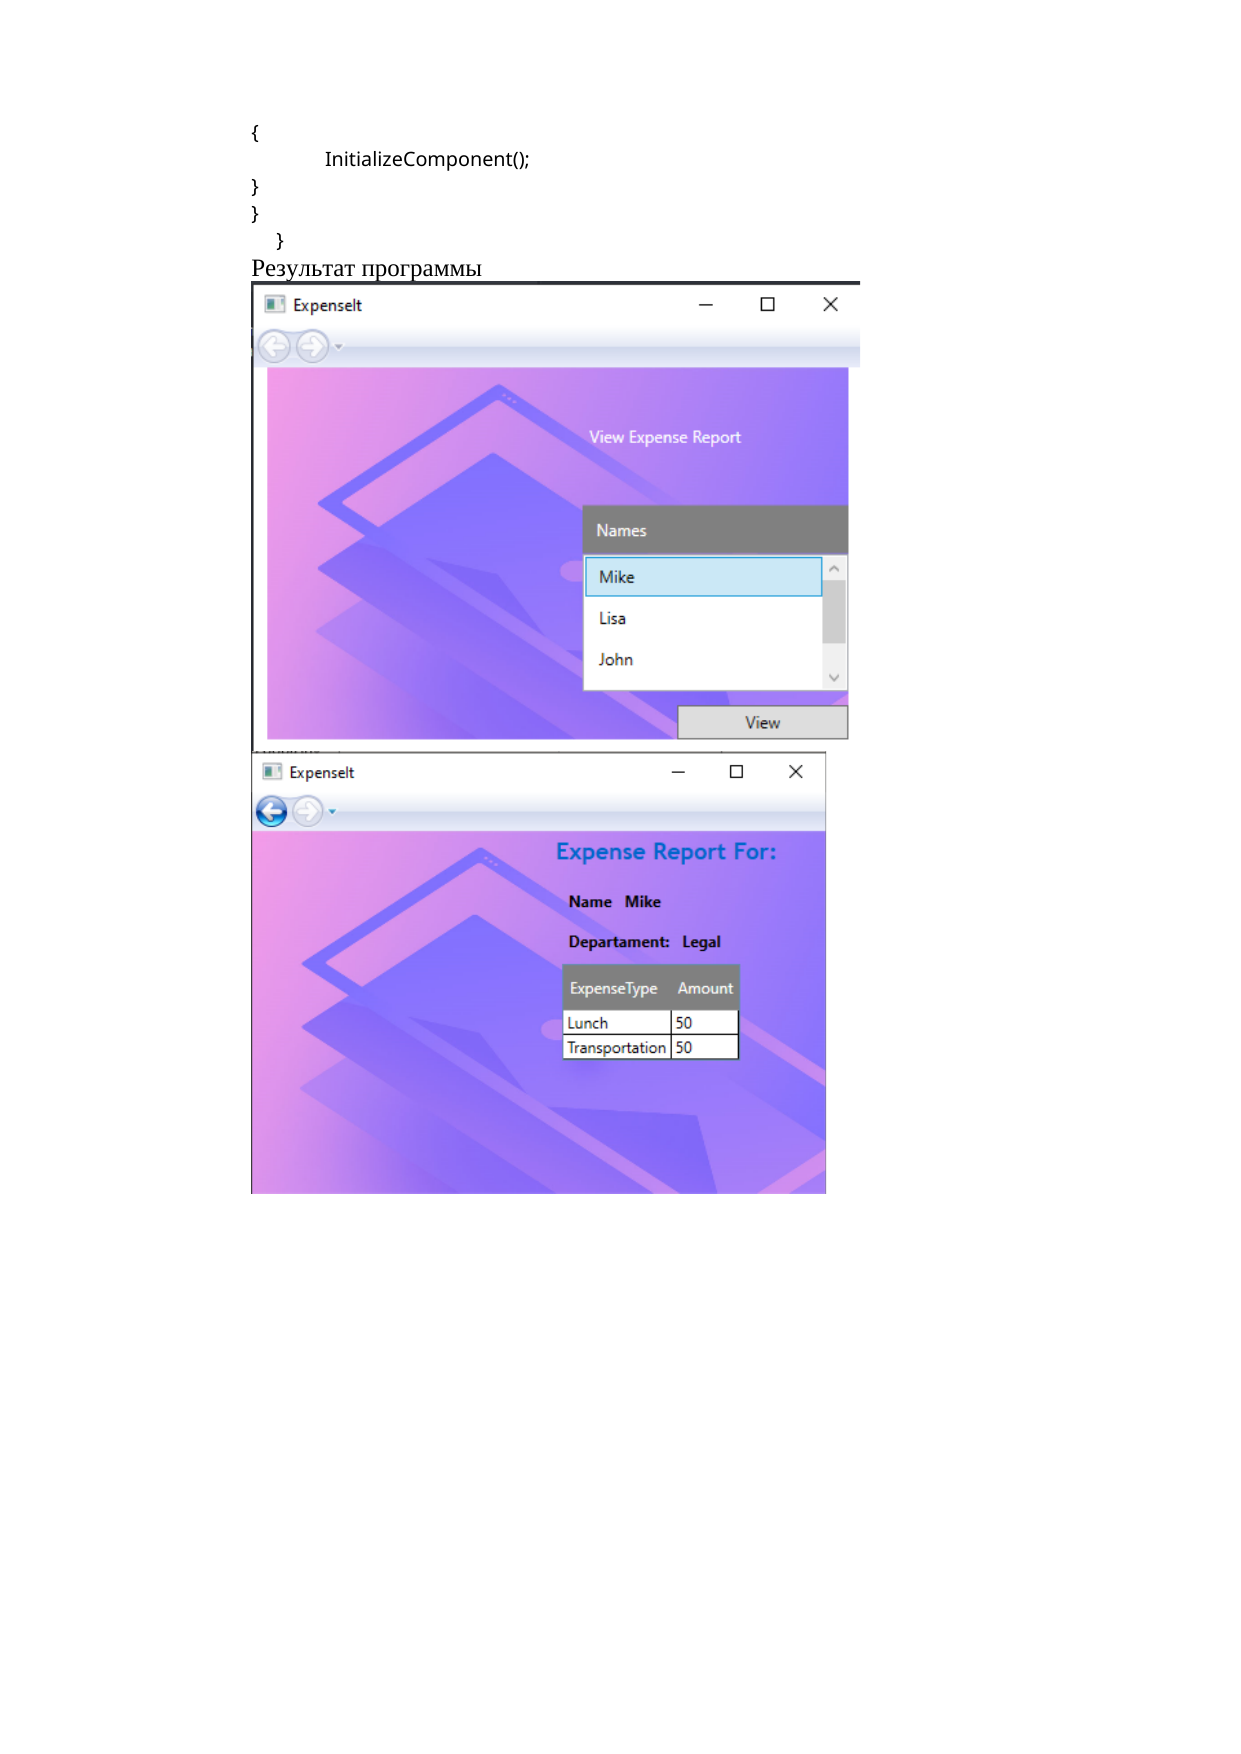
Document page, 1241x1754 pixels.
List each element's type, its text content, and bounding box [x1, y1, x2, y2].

picture [251, 281, 861, 1194]
text Результат программы [177, 253, 1152, 282]
text } [202, 226, 1152, 253]
text InitializeComponent(); [202, 145, 1152, 172]
text } [202, 199, 1152, 226]
text { [202, 118, 1152, 145]
text } [202, 172, 1152, 199]
